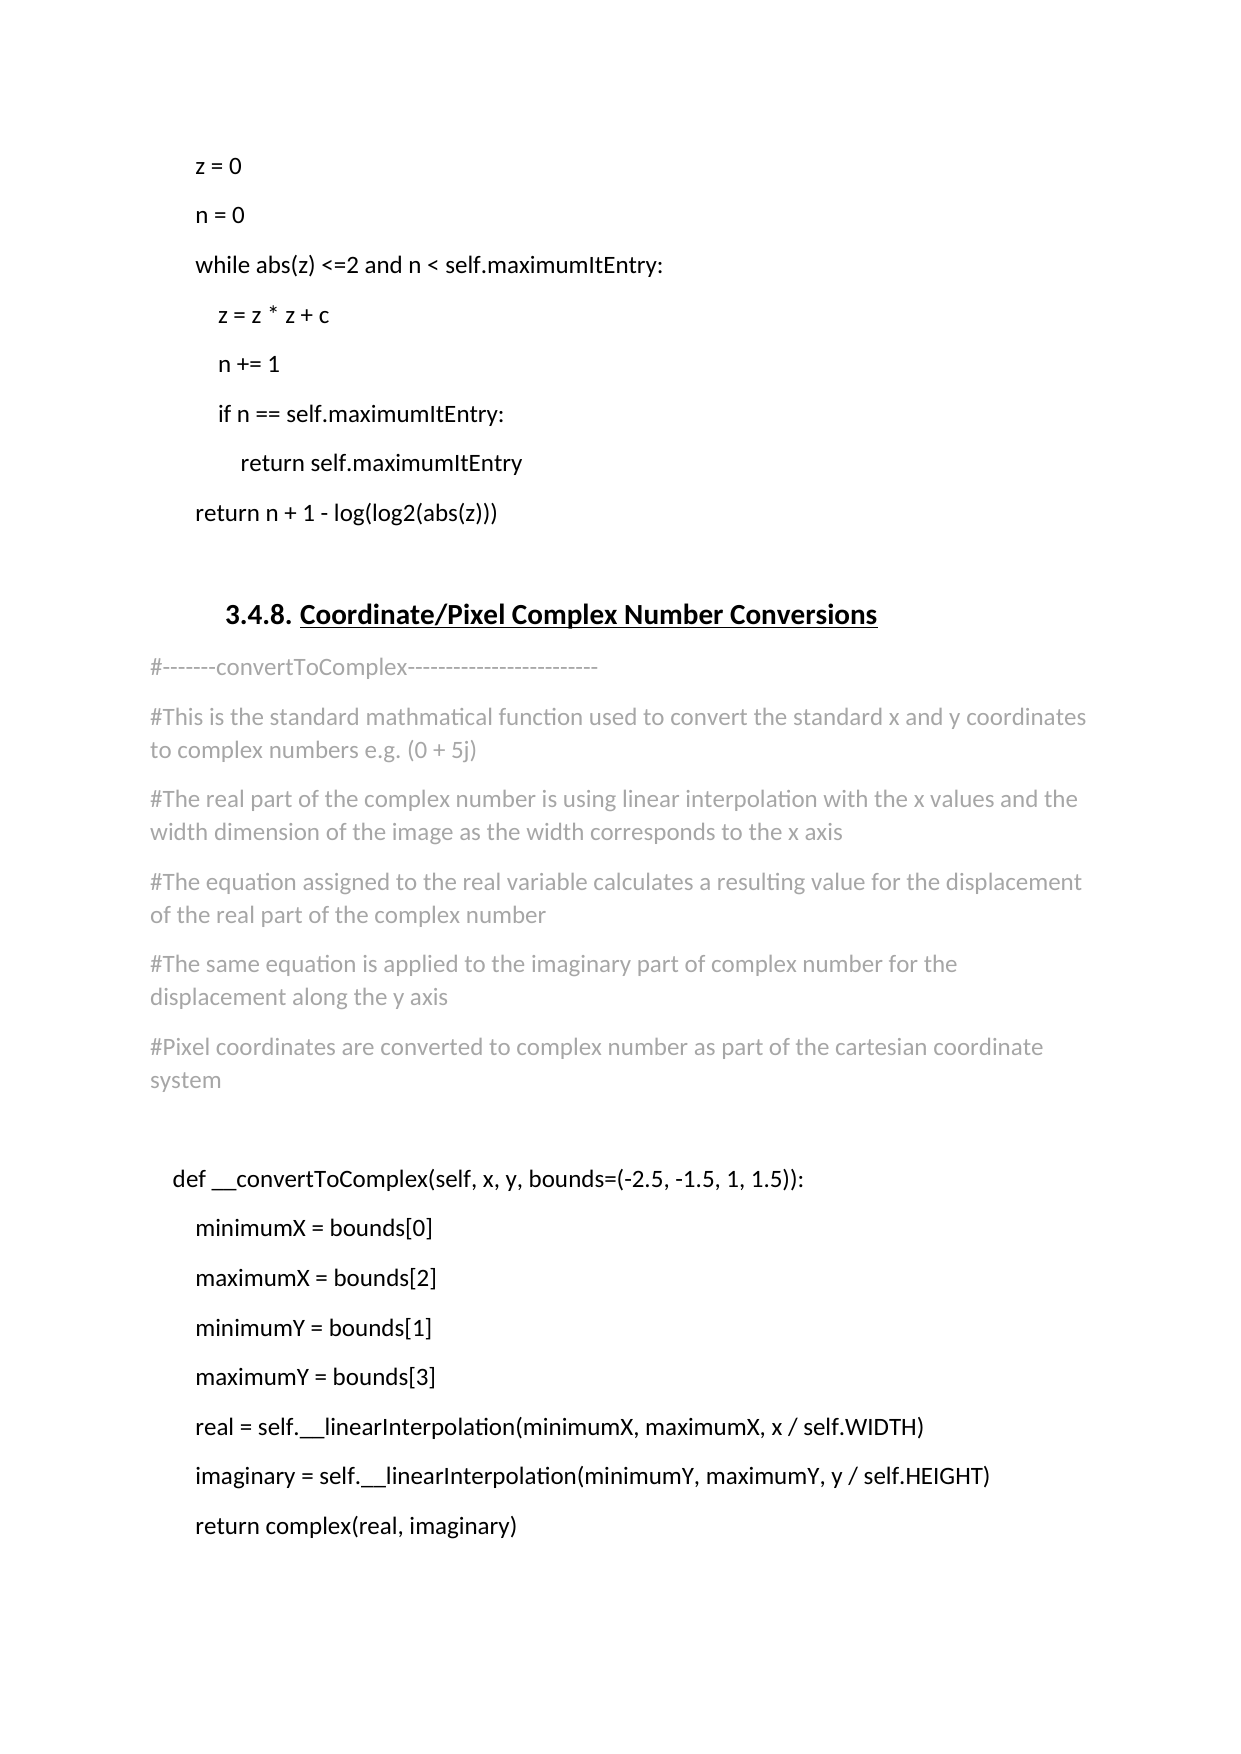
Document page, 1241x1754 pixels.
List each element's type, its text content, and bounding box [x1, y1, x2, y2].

text #The equation assigned to the real variable calculates a resulting value for the displacement of the real part of the complex number [150, 866, 1090, 929]
text minimumY = bounds[1] [150, 1312, 1090, 1342]
text n = 0 [150, 199, 1090, 230]
text if n == self.maximumItEntry: [150, 398, 1090, 428]
text return complex(real, imaginary) [150, 1510, 1090, 1541]
text return n + 1 - log(log2(abs(z))) [150, 497, 1090, 528]
text #-------convertToComplex------------------------- [150, 651, 1090, 682]
text minimumX = bounds[0] [150, 1213, 1090, 1243]
text maximumY = bounds[3] [150, 1361, 1090, 1392]
text z = z * z + c [150, 299, 1090, 329]
text n += 1 [150, 348, 1090, 379]
list Coordinate/Pixel Complex Number Conversions [225, 596, 1090, 632]
text z = 0 [150, 150, 1090, 181]
text #This is the standard mathmatical function used to convert the standard x and y coordinates to complex numbers e.g. (0 + 5j) [150, 701, 1090, 764]
text while abs(z) <=2 and n < self.maximumItEntry: [150, 249, 1090, 280]
text return self.maximumItEntry [150, 447, 1090, 478]
text #The same equation is applied to the imaginary part of complex number for the displacement along the y axis [150, 948, 1090, 1012]
text maximumX = bounds[2] [150, 1262, 1090, 1293]
text real = self.__linearInterpolation(minimumX, maximumX, x / self.WIDTH) [150, 1411, 1090, 1441]
text #Pixel coordinates are converted to complex number as part of the cartesian coordinate system [150, 1031, 1090, 1094]
text imaginary = self.__linearInterpolation(minimumY, maximumY, y / self.HEIGHT) [150, 1461, 1090, 1491]
text #The real part of the complex number is using linear interpolation with the x values and the width dimension of the image as the width corresponds to the x axis [150, 783, 1090, 847]
text def __convertToComplex(self, x, y, bounds=(-2.5, -1.5, 1, 1.5)): [150, 1163, 1090, 1193]
